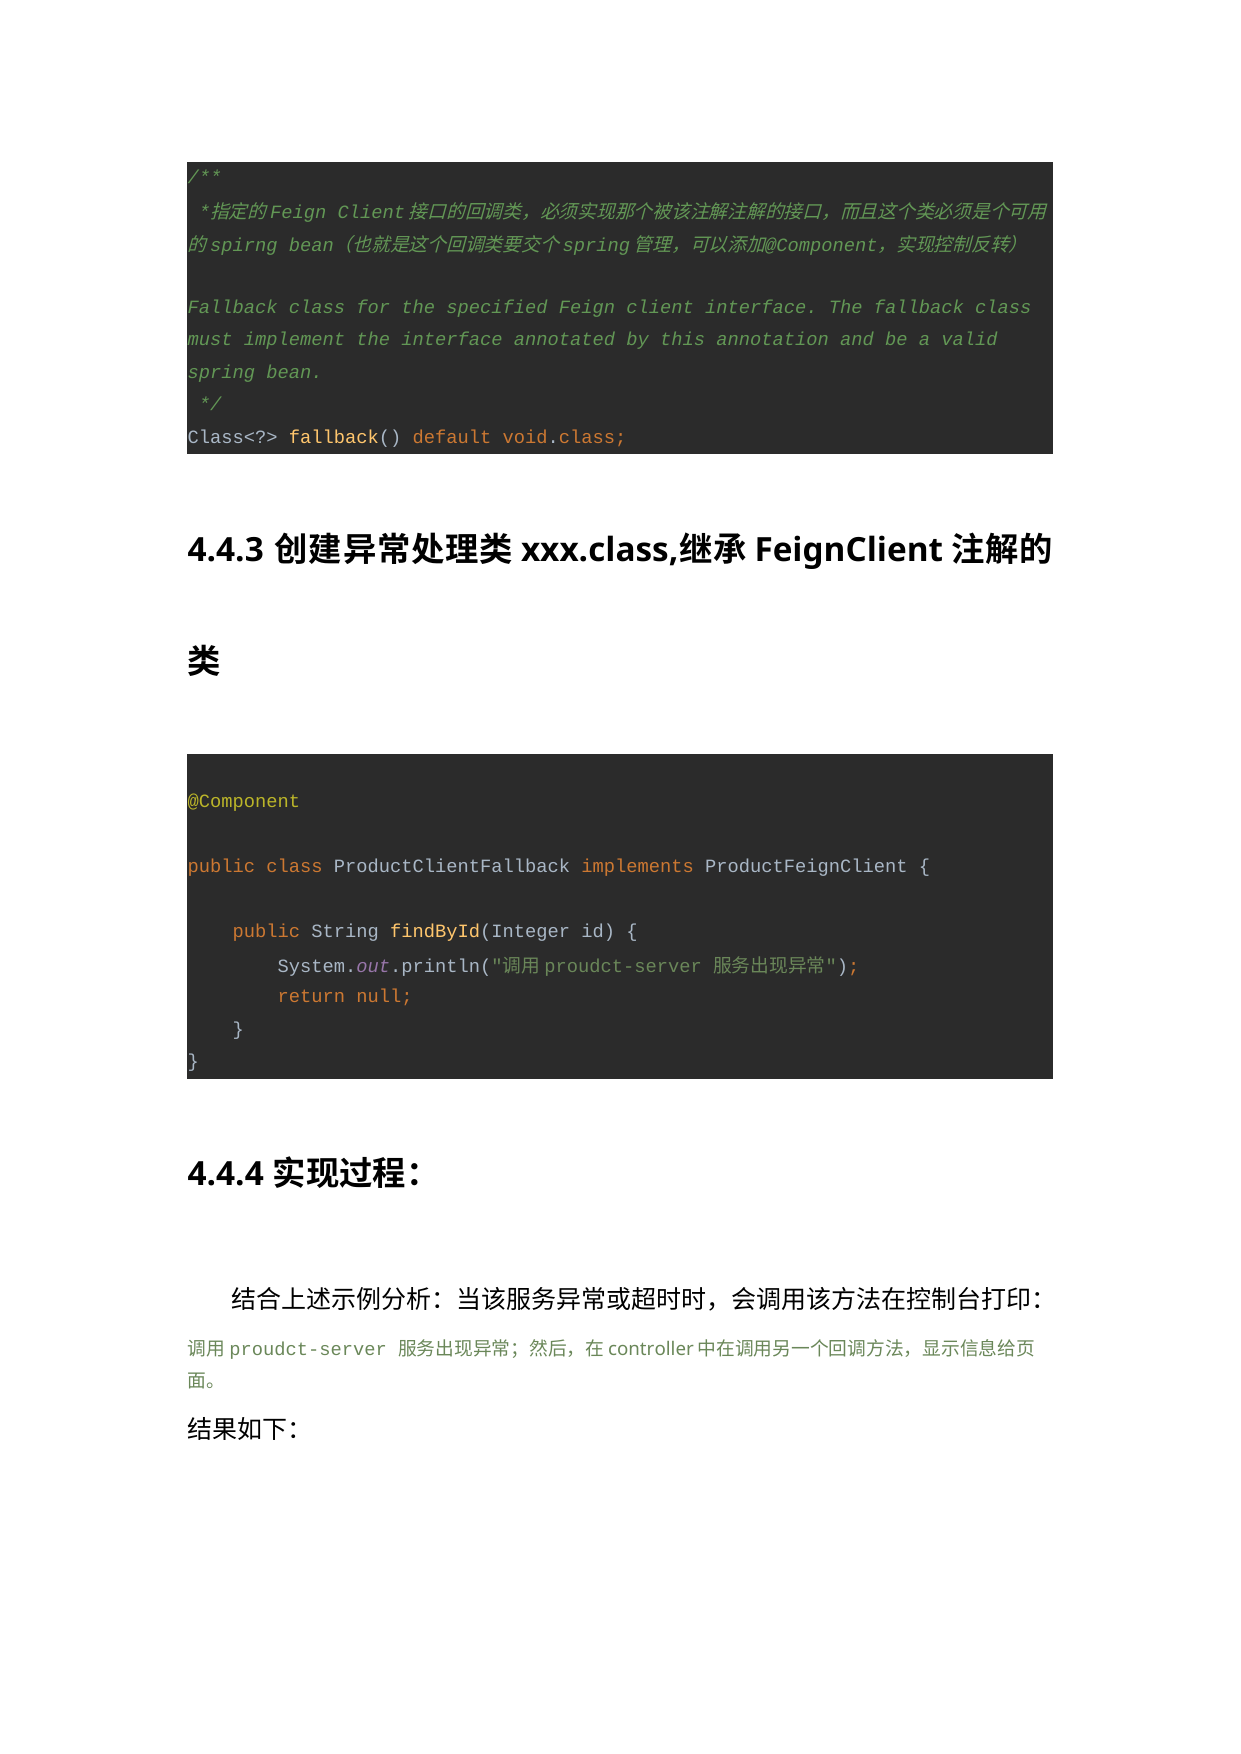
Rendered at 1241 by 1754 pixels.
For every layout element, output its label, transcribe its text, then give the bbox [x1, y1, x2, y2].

text 结合上述示例分析：当该服务异常或超时时，会调用该方法在控制台打印：调用 proudct-server 服务出现异常；然后，在controller中在调用另一个回调方法，显示信息给页面。 [187, 1266, 1053, 1396]
text @Component [187, 786, 1053, 819]
text 结果如下： [187, 1396, 1053, 1461]
subtitle 4.4.3 创建异常处理类xxx.class,继承FeignClient注解的类 [187, 514, 1053, 691]
subtitle 4.4.4 实现过程： [187, 1138, 1053, 1203]
text public class ProductClientFallback implements ProductFeignClient { public String findById(Integer id) { System.out.println("调用 proudct-server 服务出现异常"); return null; } } [187, 819, 1053, 1079]
text /** *指定的Feign Client接口的回调类，必须实现那个被该注解注解的接口，而且这个类必须是个可用的spirng bean（也就是这个回调类要交个spring管理，可以添加@Component，实现控制反转） [187, 162, 1053, 259]
text Fallback class for the specified Feign client interface. The fallback class must implement the interface annotated by this annotation and be a valid spring bean. */ Class<?> fallback() default void.class; [187, 292, 1053, 454]
